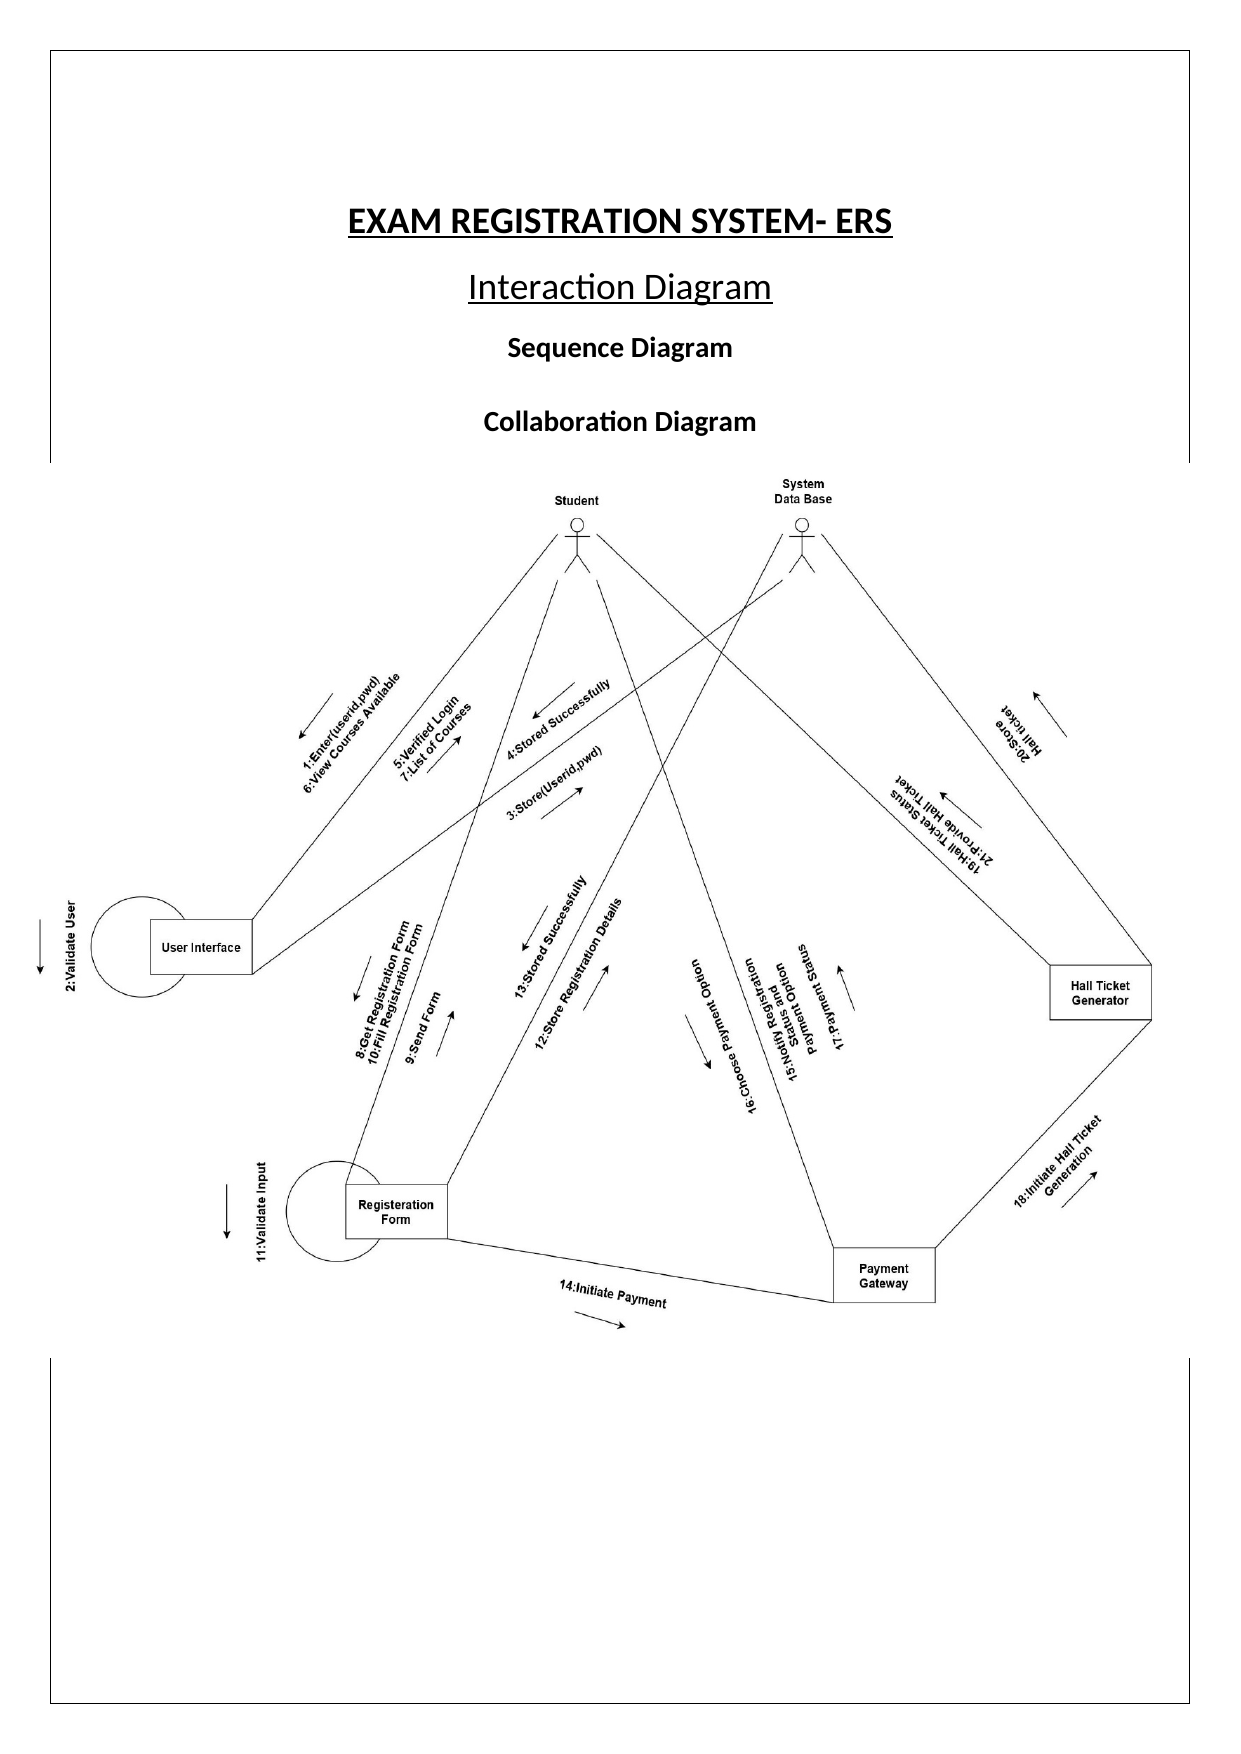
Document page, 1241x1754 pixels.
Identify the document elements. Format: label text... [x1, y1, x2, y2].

text Interaction Diagram [150, 263, 1090, 309]
picture [14, 463, 1217, 1356]
text Sequence Diagram [150, 329, 1090, 365]
text EXAM REGISTRATION SYSTEM- ERS [150, 197, 1090, 243]
text Collaboration Diagram [150, 403, 1090, 439]
